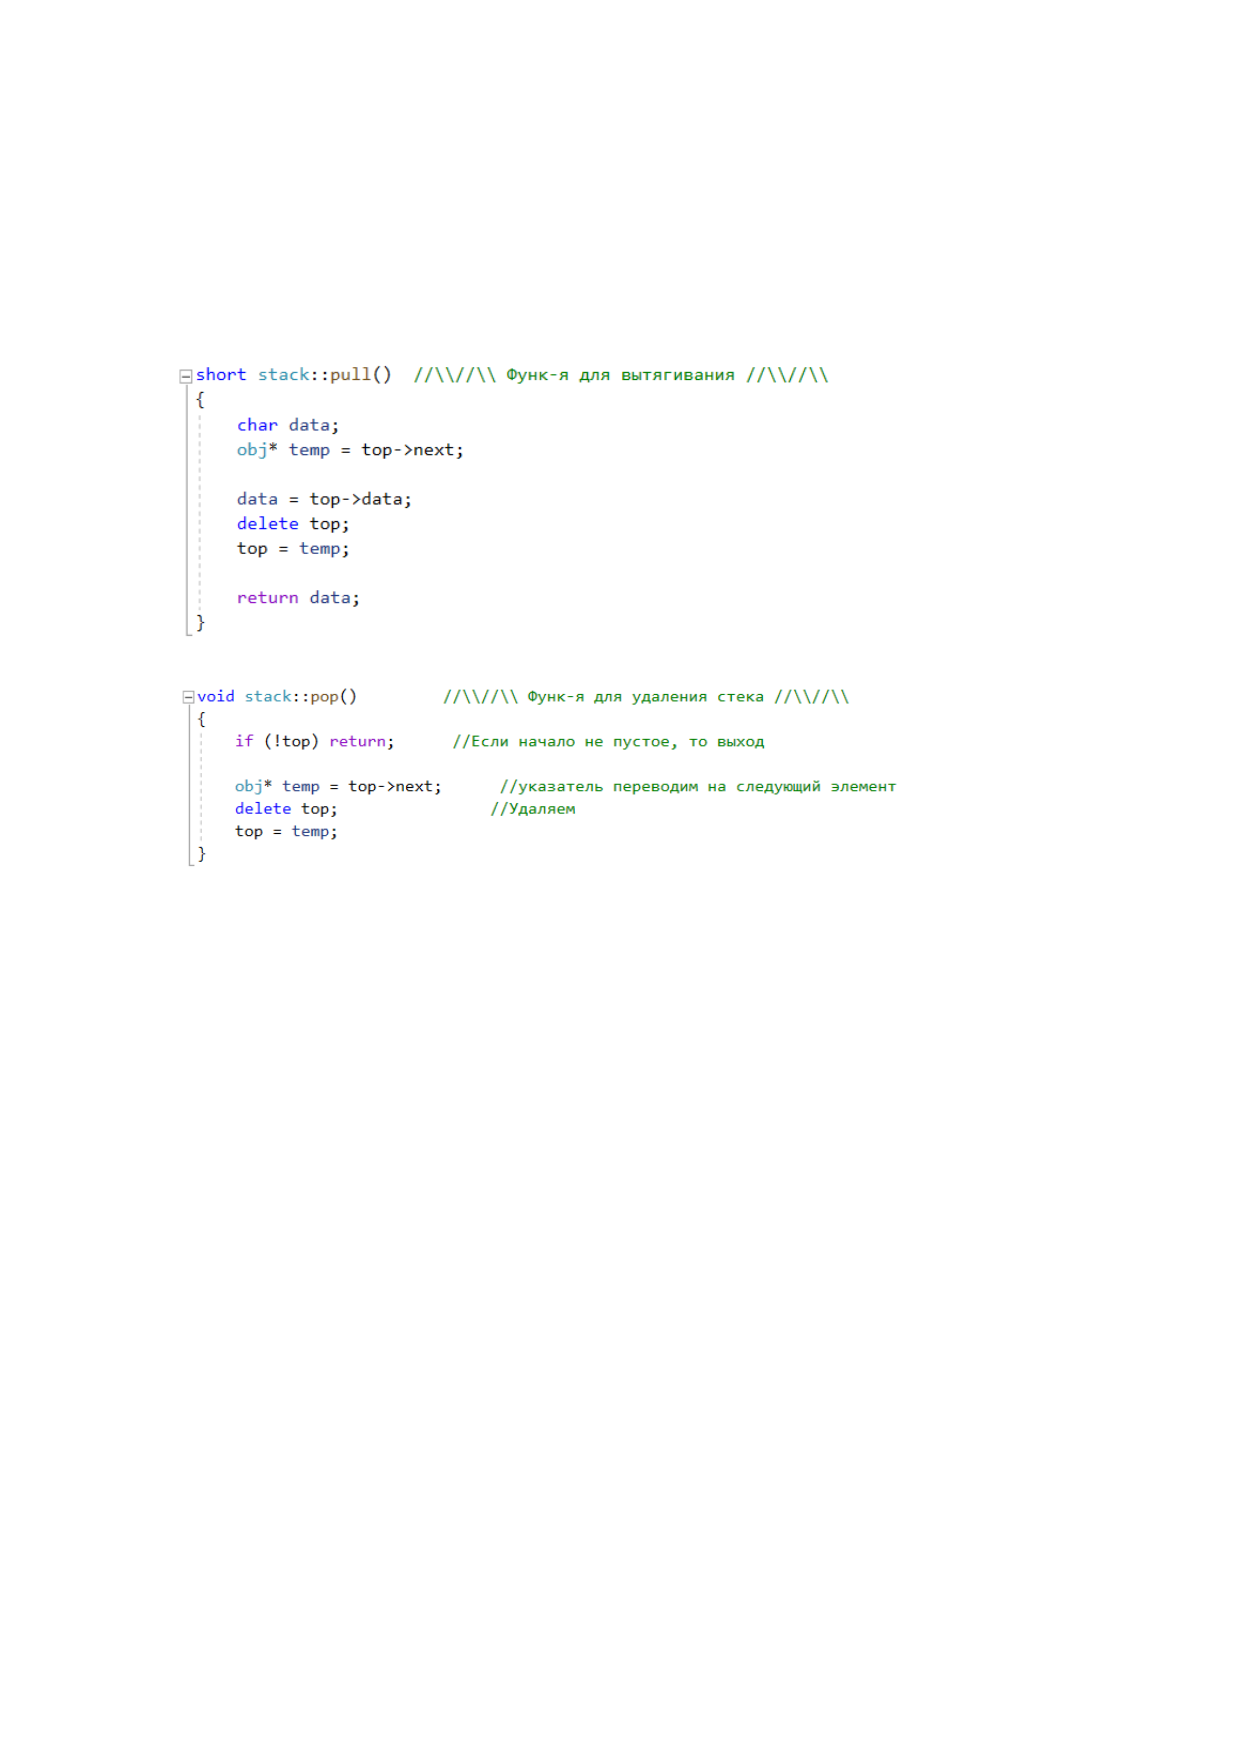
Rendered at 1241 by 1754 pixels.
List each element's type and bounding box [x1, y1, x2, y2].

picture [177, 355, 857, 645]
picture [177, 684, 921, 873]
